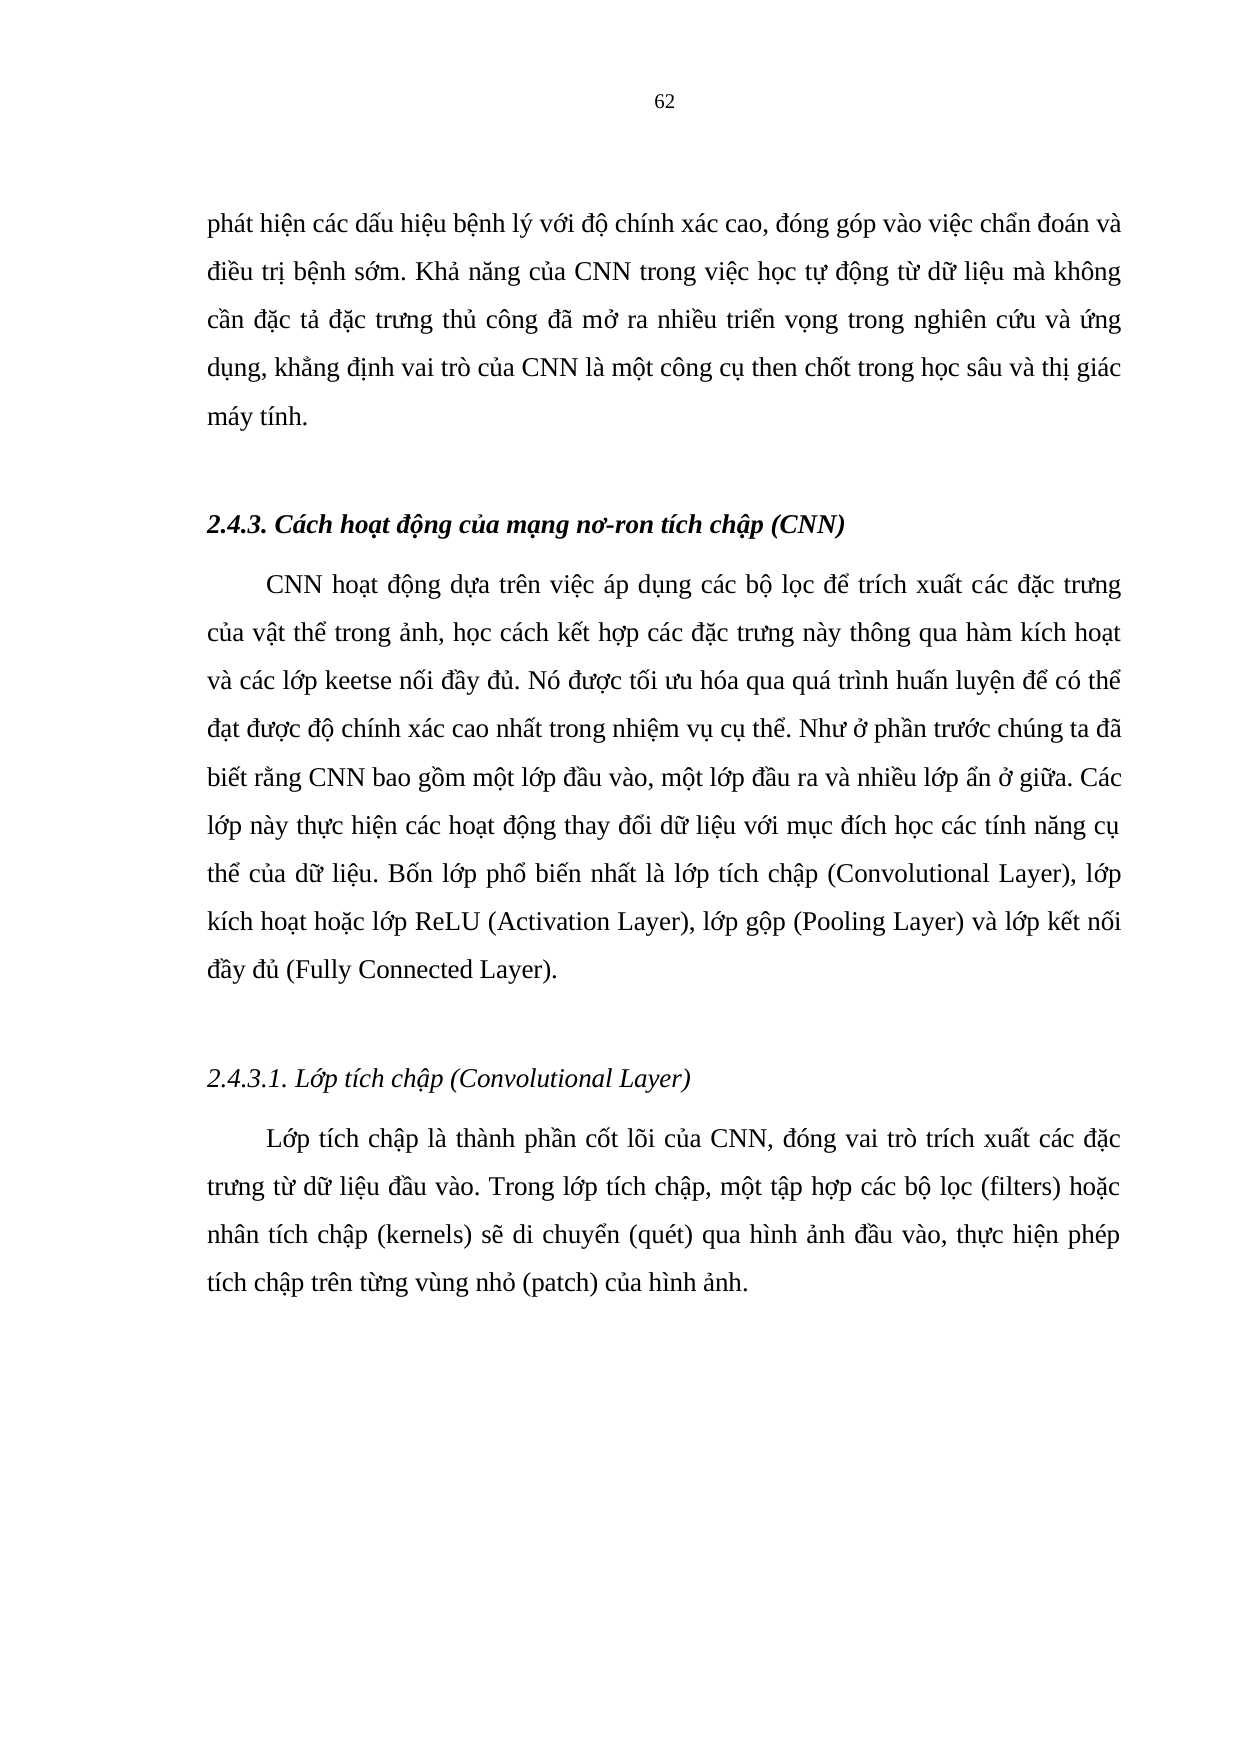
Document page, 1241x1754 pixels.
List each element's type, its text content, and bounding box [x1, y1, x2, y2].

subtitle 2.4.3.1. Lớp tích chập (Convolutional Layer) [207, 1063, 1122, 1094]
text CNN hoạt động dựa trên việc áp dụng các bộ lọc để trích xuất các đặc trưng của vật thể trong ảnh, học cách kết hợp các đặc trưng này thông qua hàm kích hoạt và các lớp keetse nối đầy đủ. Nó được tối ưu hóa qua quá trình huấn luyện để có thể đạt được độ chính xác cao nhất trong nhiệm vụ cụ thể. Như ở phần trước chúng ta đã biết rằng CNN bao gồm một lớp đầu vào, một lớp đầu ra và nhiều lớp ẩn ở giữa. Các lớp này thực hiện các hoạt động thay đổi dữ liệu với mục đích học các tính năng cụ thể của dữ liệu. Bốn lớp phổ biến nhất là lớp tích chập (Convolutional Layer), lớp kích hoạt hoặc lớp ReLU (Activation Layer), lớp gộp (Pooling Layer) và lớp kết nối đầy đủ (Fully Connected Layer). [207, 568, 1122, 985]
subtitle 2.4.3. Cách hoạt động của mạng nơ-ron tích chập (CNN) [207, 509, 1122, 540]
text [207, 207, 1122, 431]
text Lớp tích chập là thành phần cốt lõi của CNN, đóng vai trò trích xuất các đặc trưng từ dữ liệu đầu vào. Trong lớp tích chập, một tập hợp các bộ lọc (filters) hoặc nhân tích chập (kernels) sẽ di chuyển (quét) qua hình ảnh đầu vào, thực hiện phép tích chập trên từng vùng nhỏ (patch) của hình ảnh. [207, 1122, 1122, 1298]
